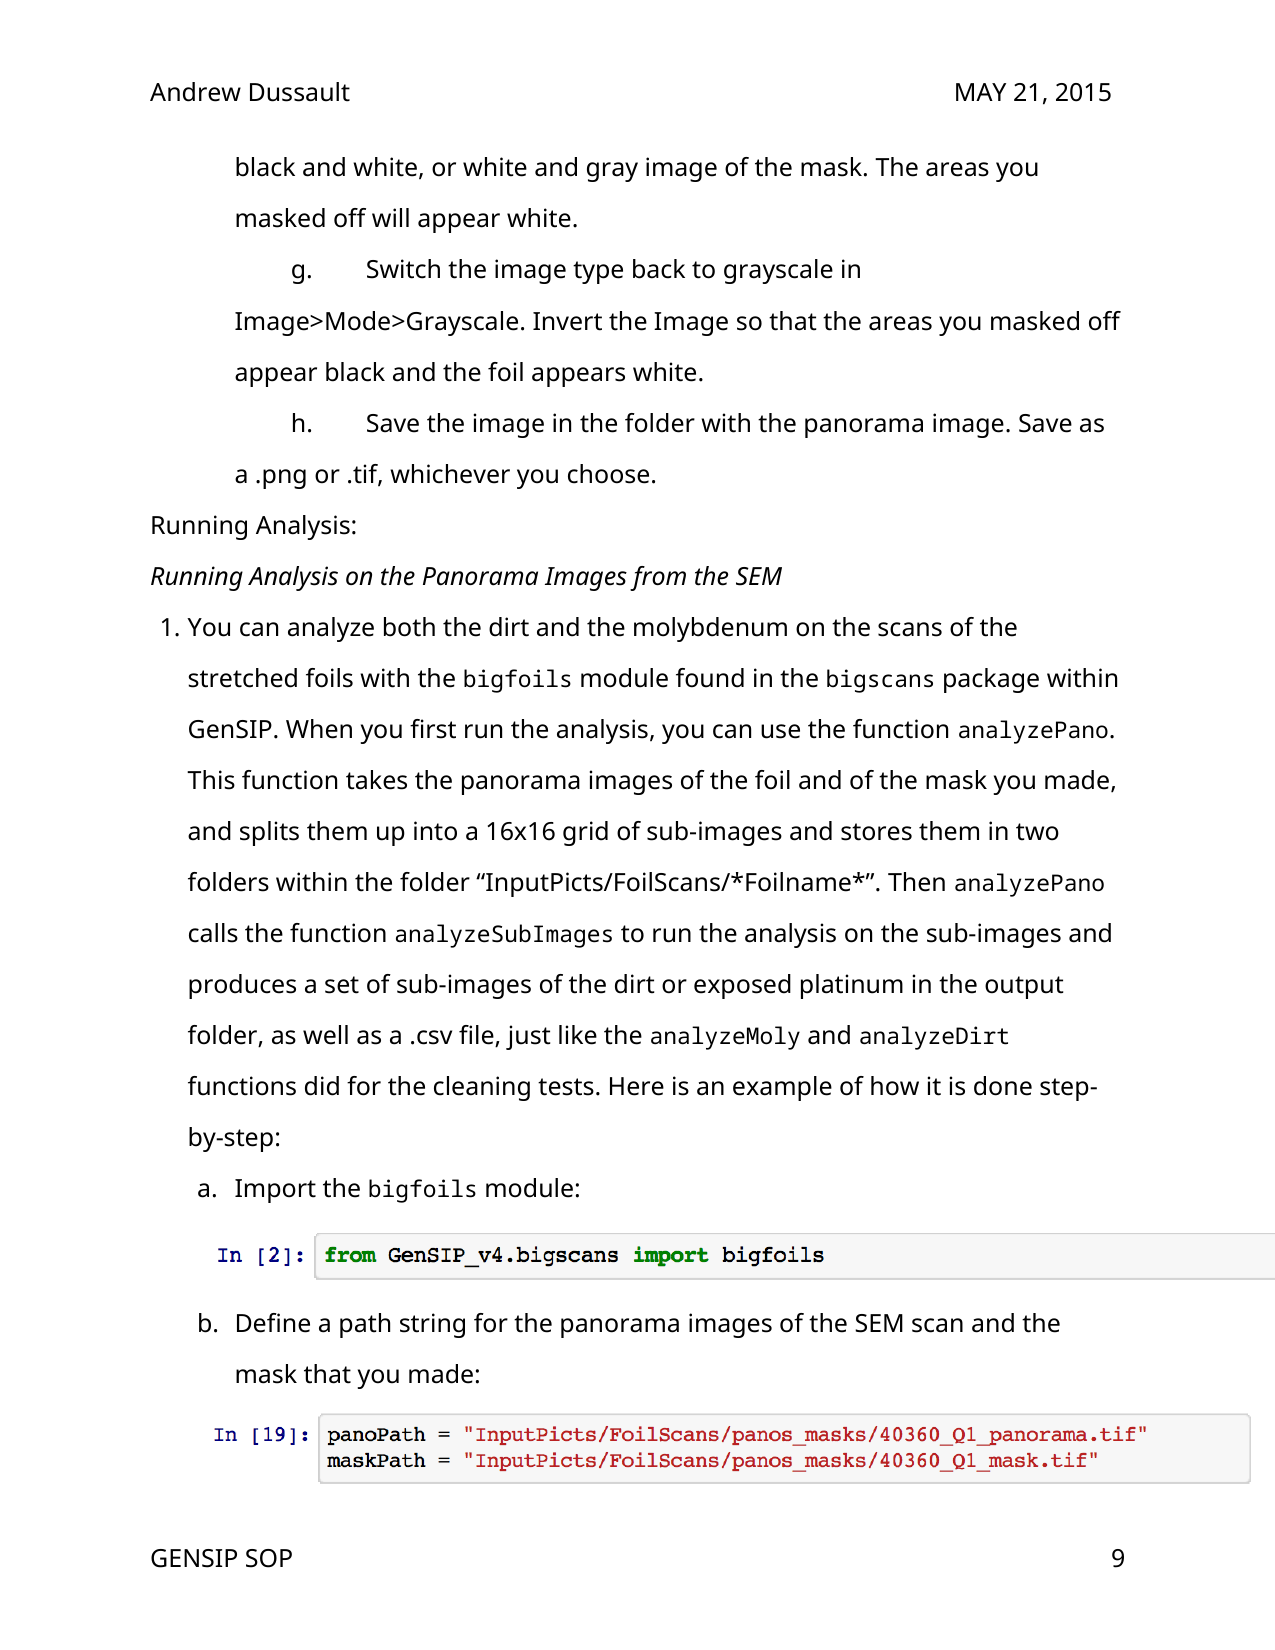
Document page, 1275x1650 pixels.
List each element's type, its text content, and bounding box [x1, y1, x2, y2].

picture [206, 1221, 1275, 1289]
list Define a path string for the panorama images of the SEM scan and the mask that you made: [197, 1306, 1125, 1391]
text Running Analysis: [150, 507, 1125, 541]
text Running Analysis on the Panorama Images from the SEM [150, 558, 1125, 592]
list You can analyze both the dirt and the molybdenum on the scans of the stretched foils with the bigfoils module found in the bigscans package within GenSIP. When you first run the analysis, you can use the function analyzePano. This function takes the panorama images of the foil and of the mask you made, and splits them up into a 16x16 grid of sub-images and stores them in two folders within the folder “InputPicts/FoilScans/*Foilname*”. Then analyzePano calls the function analyzeSubImages to run the analysis on the sub-images and produces a set of sub-images of the dirt or exposed platinum in the output folder, as well as a .csv file, just like the analyzeMoly and analyzeDirt functions did for the cleaning tests. Here is an example of how it is done step-by-step: [159, 609, 1125, 1154]
list Import the bigfoils module: [197, 1171, 1125, 1205]
text Save the image in the folder with the panorama image. Save as a .png or .tif, whichever you choose. [234, 405, 1125, 490]
text Switch the image type back to grayscale in Image>Mode>Grayscale. Invert the Image so that the areas you masked off appear black and the foil appears white. [234, 252, 1125, 388]
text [234, 150, 1125, 235]
picture [206, 1407, 1263, 1491]
